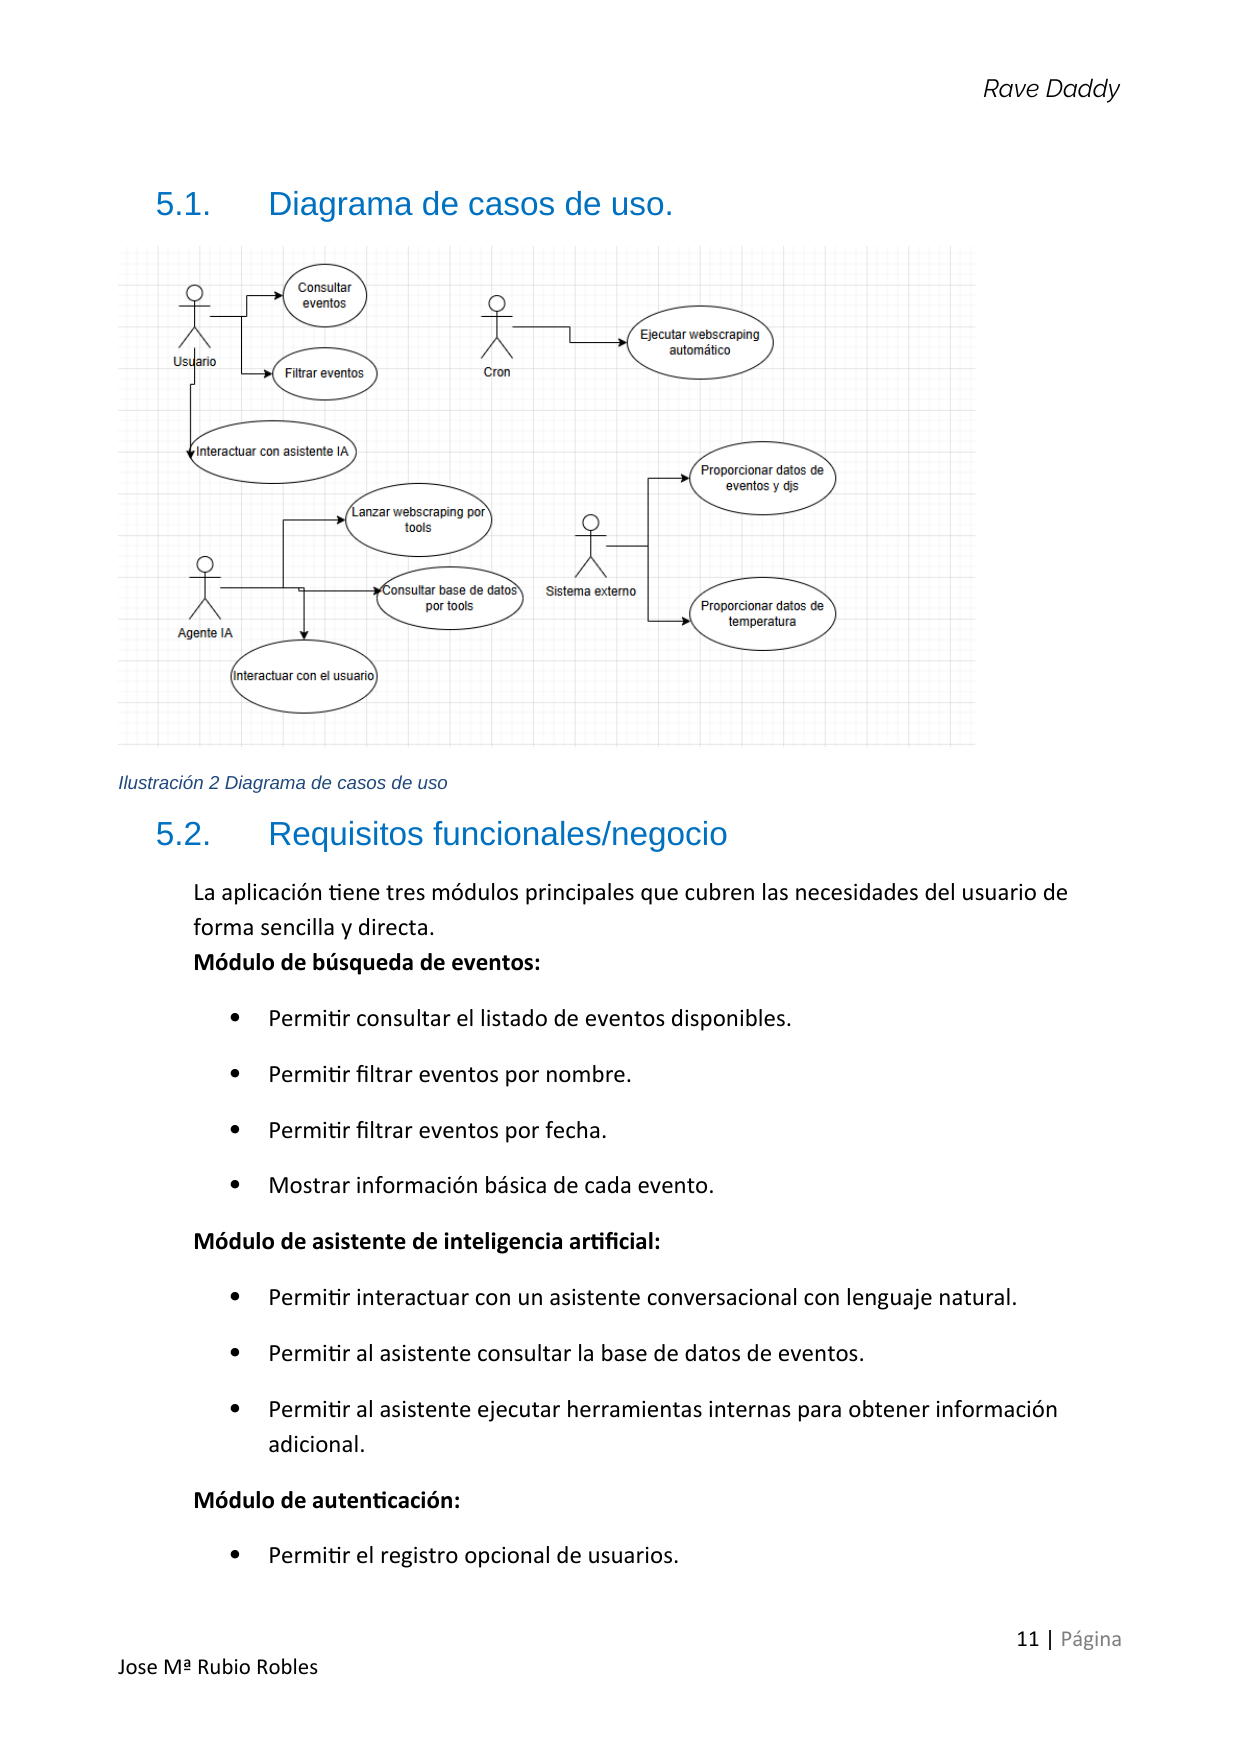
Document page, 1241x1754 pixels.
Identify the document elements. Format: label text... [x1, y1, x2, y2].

text Ilustración 2 Diagrama de casos de uso [118, 772, 1122, 793]
subtitle Diagrama de casos de uso. [156, 184, 1122, 222]
list Permitir filtrar eventos por fecha. [231, 1114, 1122, 1144]
picture [118, 246, 976, 747]
list Mostrar información básica de cada evento. [231, 1170, 1122, 1200]
text Módulo de autenticación: [193, 1484, 1122, 1514]
list Permitir al asistente consultar la base de datos de eventos. [231, 1337, 1122, 1368]
list Permitir el registro opcional de usuarios. [231, 1540, 1122, 1570]
list Permitir filtrar eventos por nombre. [231, 1058, 1122, 1088]
list Permitir interactuar con un asistente conversacional con lenguaje natural. [231, 1281, 1122, 1312]
list Permitir al asistente ejecutar herramientas internas para obtener información adicional. [231, 1393, 1122, 1458]
text Módulo de asistente de inteligencia artificial: [193, 1226, 1122, 1256]
list Permitir consultar el listado de eventos disponibles. [231, 1002, 1122, 1033]
text La aplicación tiene tres módulos principales que cubren las necesidades del usuario de forma sencilla y directa. Módulo de búsqueda de eventos: [193, 876, 1122, 977]
subtitle Requisitos funcionales/negocio [156, 814, 1122, 853]
